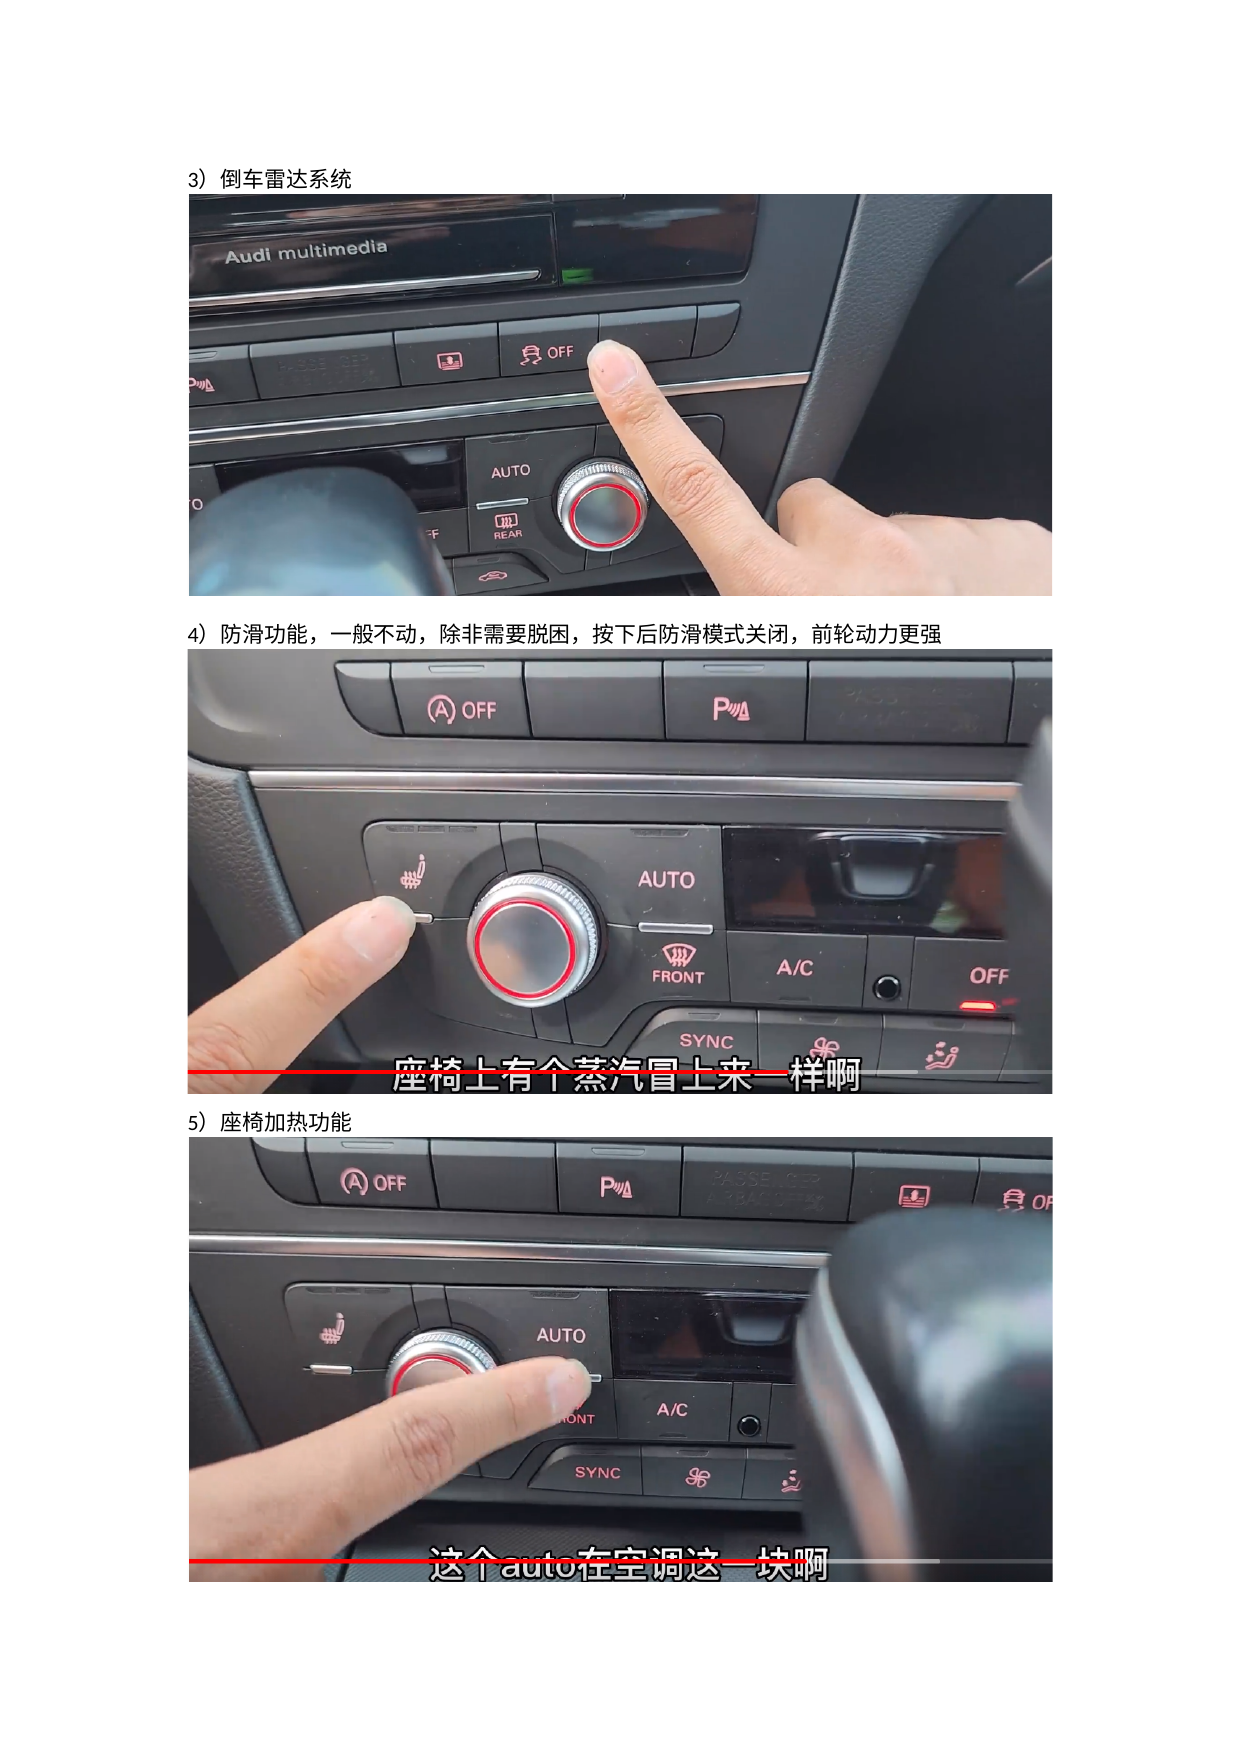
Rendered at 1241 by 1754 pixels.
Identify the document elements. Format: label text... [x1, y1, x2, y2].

list 4）防滑功能，一般不动，除非需要脱困，按下后防滑模式关闭，前轮动力更强 [187, 617, 1053, 649]
list 倒车雷达系统 [187, 162, 1053, 194]
list 5）座椅加热功能 [187, 1104, 1053, 1137]
picture [187, 649, 1053, 1094]
picture [187, 194, 1053, 596]
picture [187, 1137, 1053, 1582]
